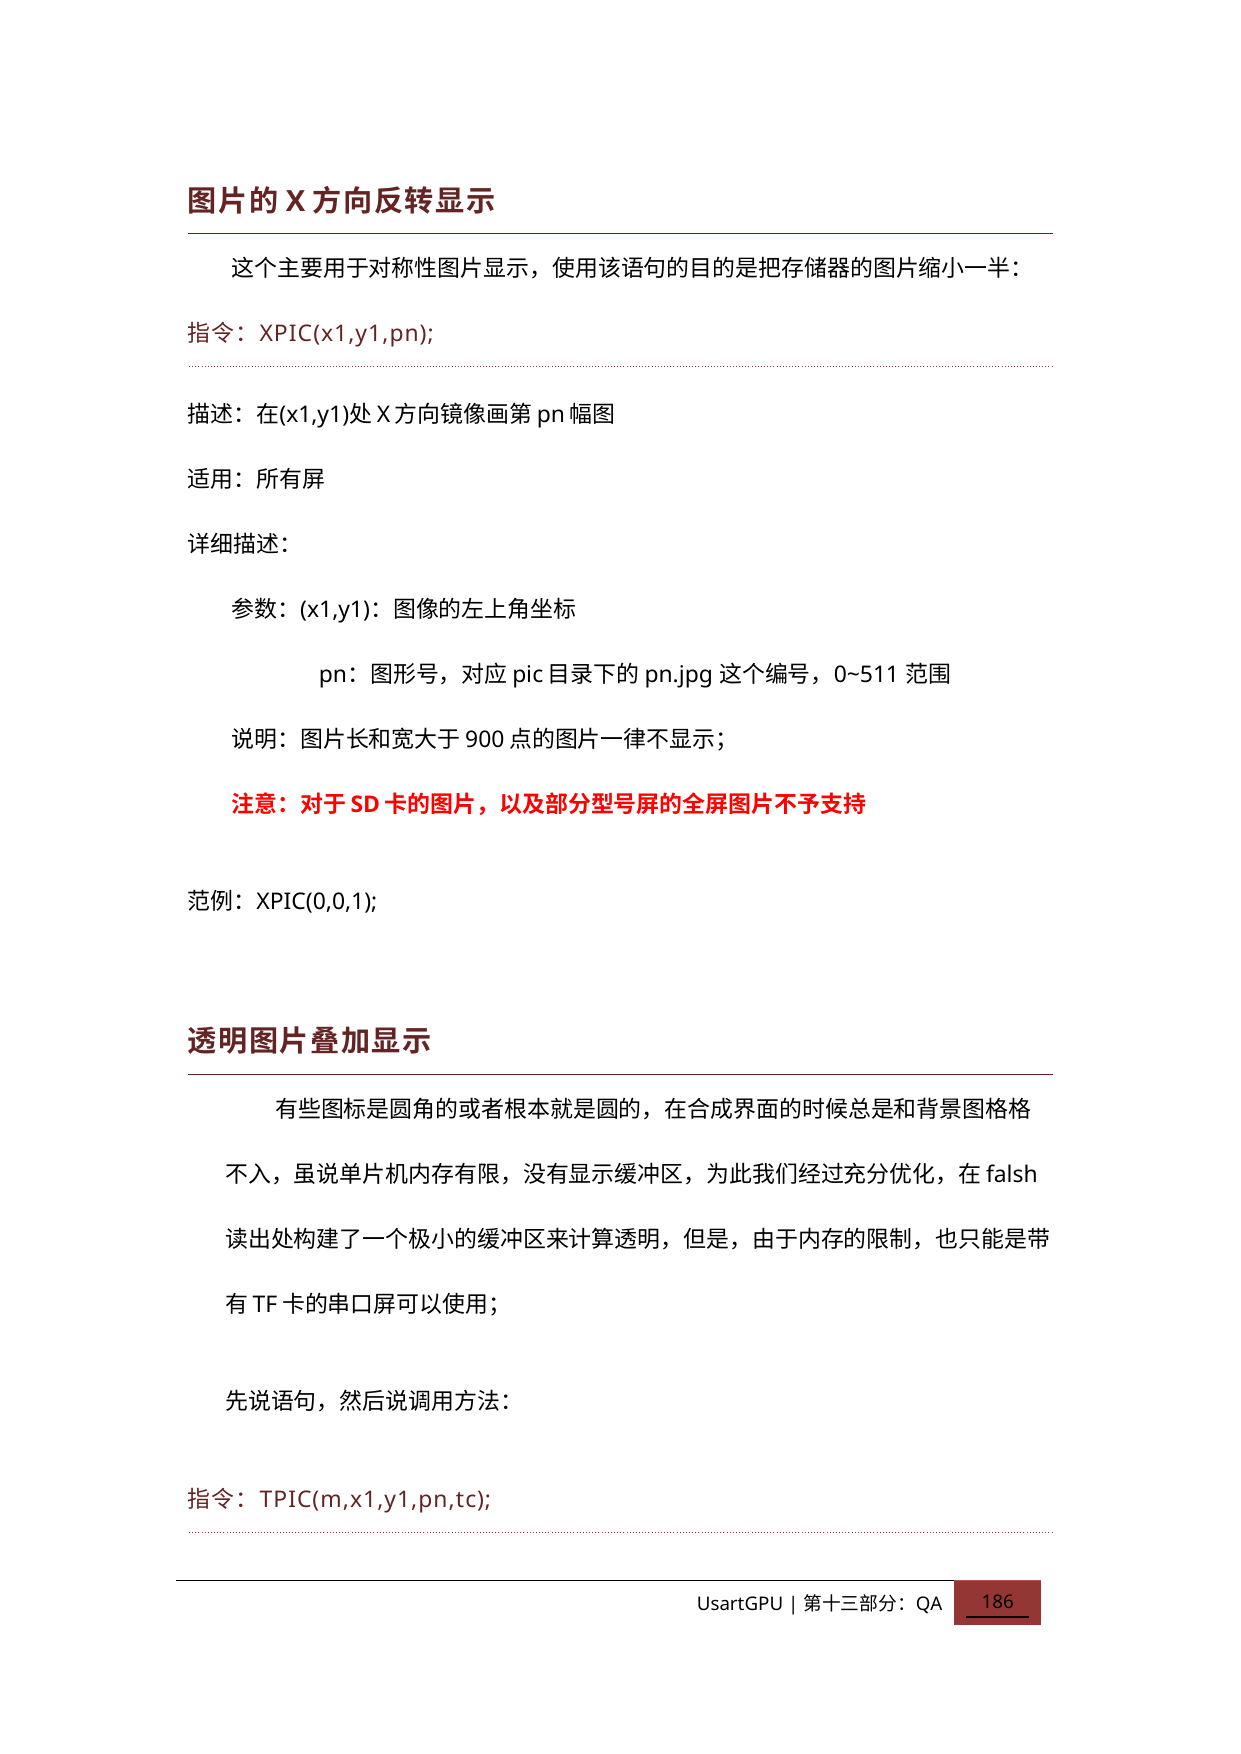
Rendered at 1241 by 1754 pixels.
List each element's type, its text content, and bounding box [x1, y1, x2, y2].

list 先说语句，然后说调用方法： [225, 1367, 1053, 1432]
list 有些图标是圆角的或者根本就是圆的，在合成界面的时候总是和背景图格格不入，虽说单片机内存有限，没有显示缓冲区，为此我们经过充分优化，在falsh读出处构建了一个极小的缓冲区来计算透明，但是，由于内存的限制，也只能是带有TF卡的串口屏可以使用； [225, 1075, 1053, 1335]
text 详细描述： [187, 510, 1053, 575]
text 这个主要用于对称性图片显示，使用该语句的目的是把存储器的图片缩小一半： [187, 234, 1053, 299]
subtitle 指令：TPIC(m,x1,y1,pn,tc); [187, 1465, 1053, 1533]
text pn：图形号，对应pic目录下的 pn.jpg 这个编号，0~511 范围 [187, 640, 1053, 705]
text 描述：在(x1,y1)处X方向镜像画第pn幅图 [187, 380, 1053, 445]
text 参数：(x1,y1)：图像的左上角坐标 [187, 575, 1053, 640]
text 注意：对于SD卡的图片，以及部分型号屏的全屏图片不予支持 [187, 770, 1053, 835]
subtitle 图片的X方向反转显示 [187, 166, 1053, 234]
subtitle 指令：XPIC(x1,y1,pn); [187, 299, 1053, 367]
text 适用：所有屏 [187, 445, 1053, 510]
subtitle 透明图片叠加显示 [187, 1007, 1053, 1075]
text 说明：图片长和宽大于900点的图片一律不显示； [187, 705, 1053, 770]
text 范例：XPIC(0,0,1); [187, 867, 1053, 932]
